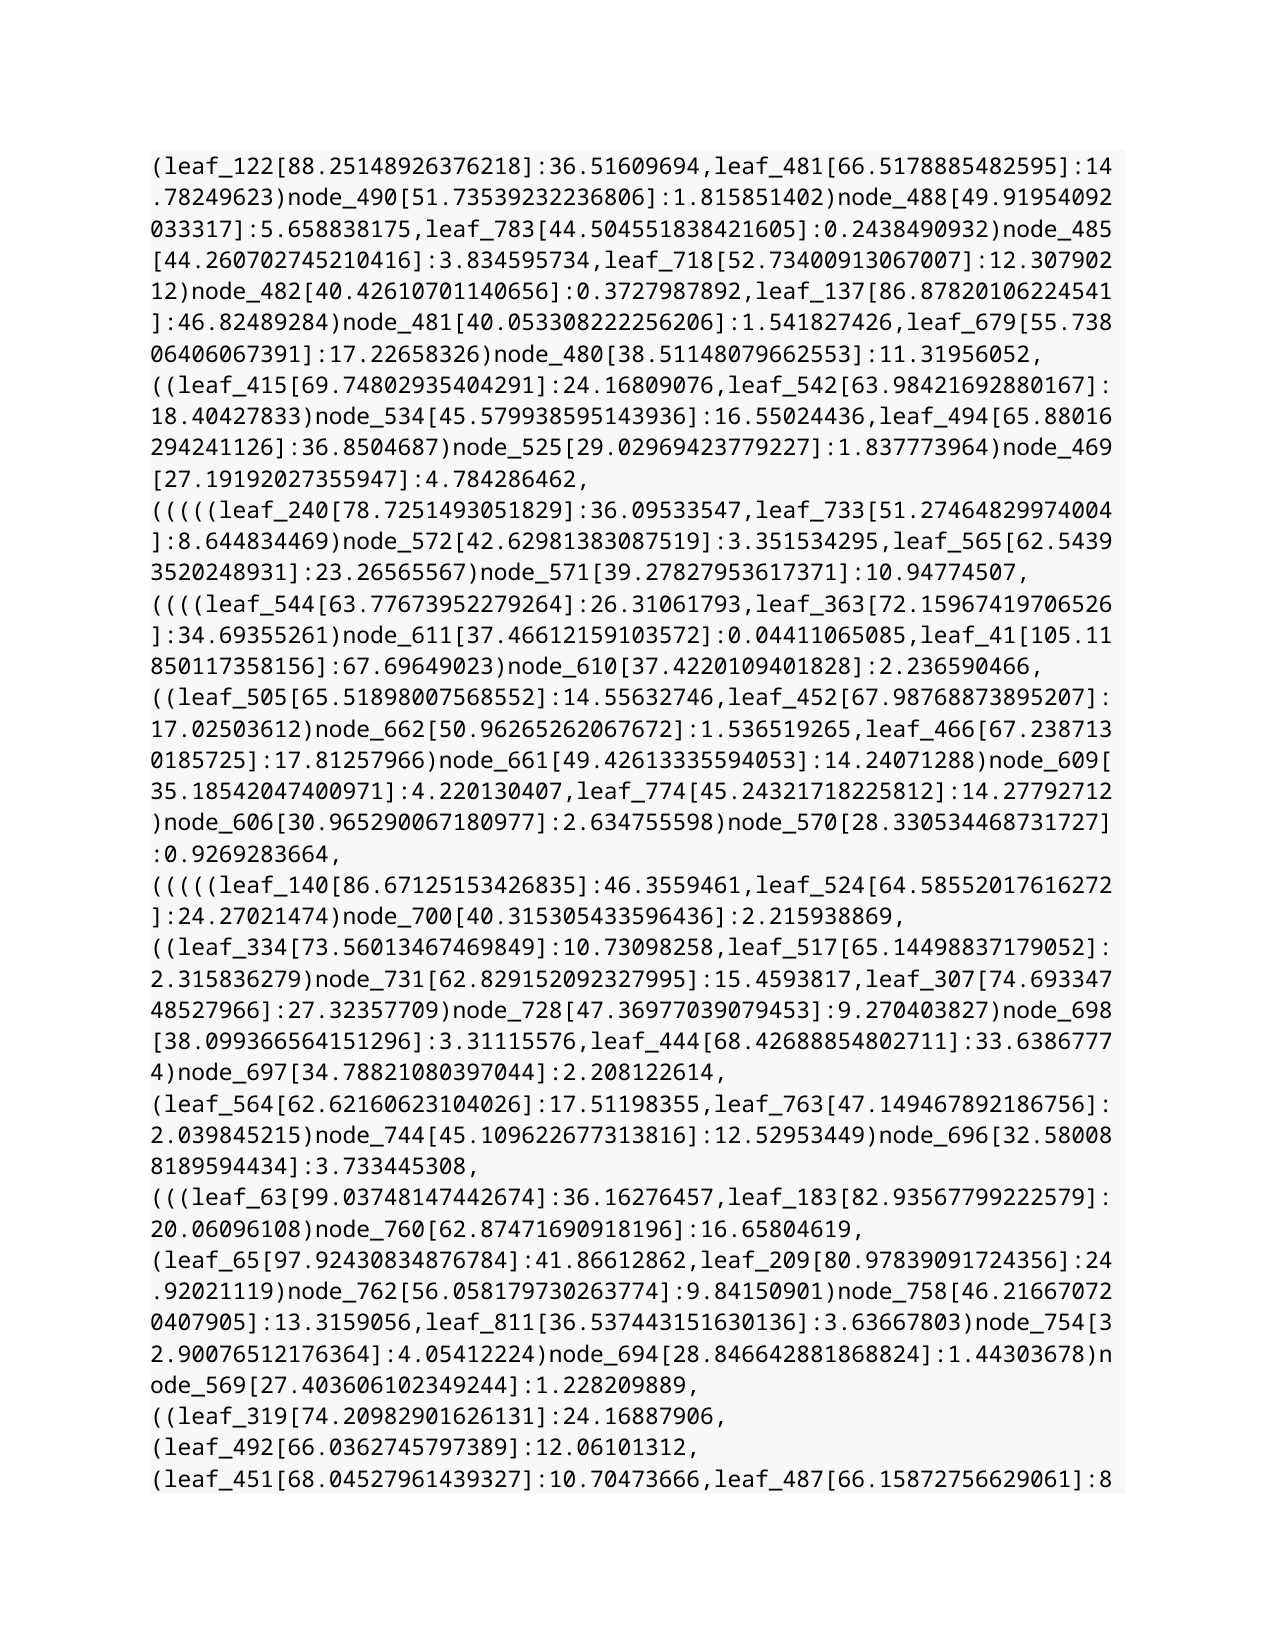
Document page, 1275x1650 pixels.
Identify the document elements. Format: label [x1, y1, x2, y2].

text [150, 150, 1125, 1494]
